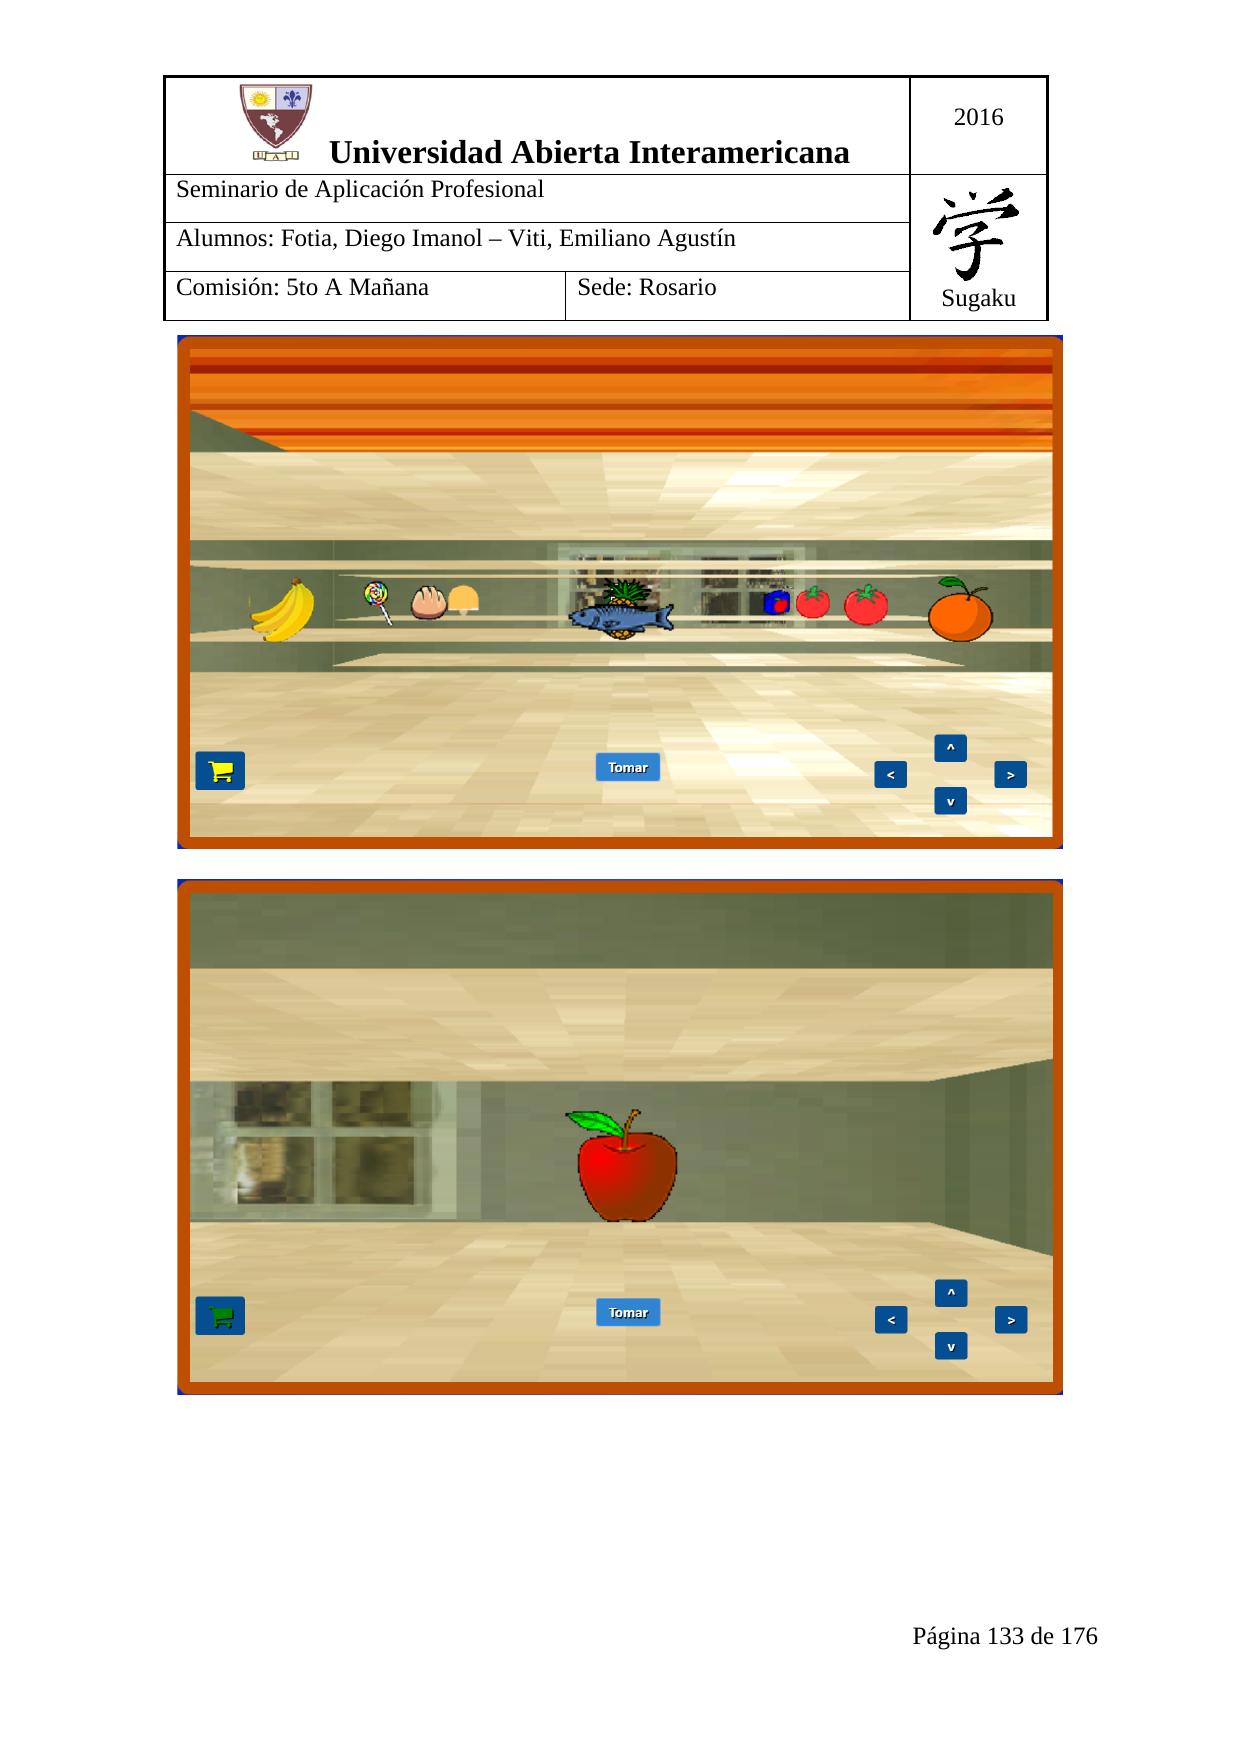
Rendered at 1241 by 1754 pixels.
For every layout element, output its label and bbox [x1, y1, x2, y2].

picture [177, 335, 1063, 849]
picture [223, 78, 329, 164]
picture [927, 181, 1030, 284]
picture [177, 879, 1063, 1395]
